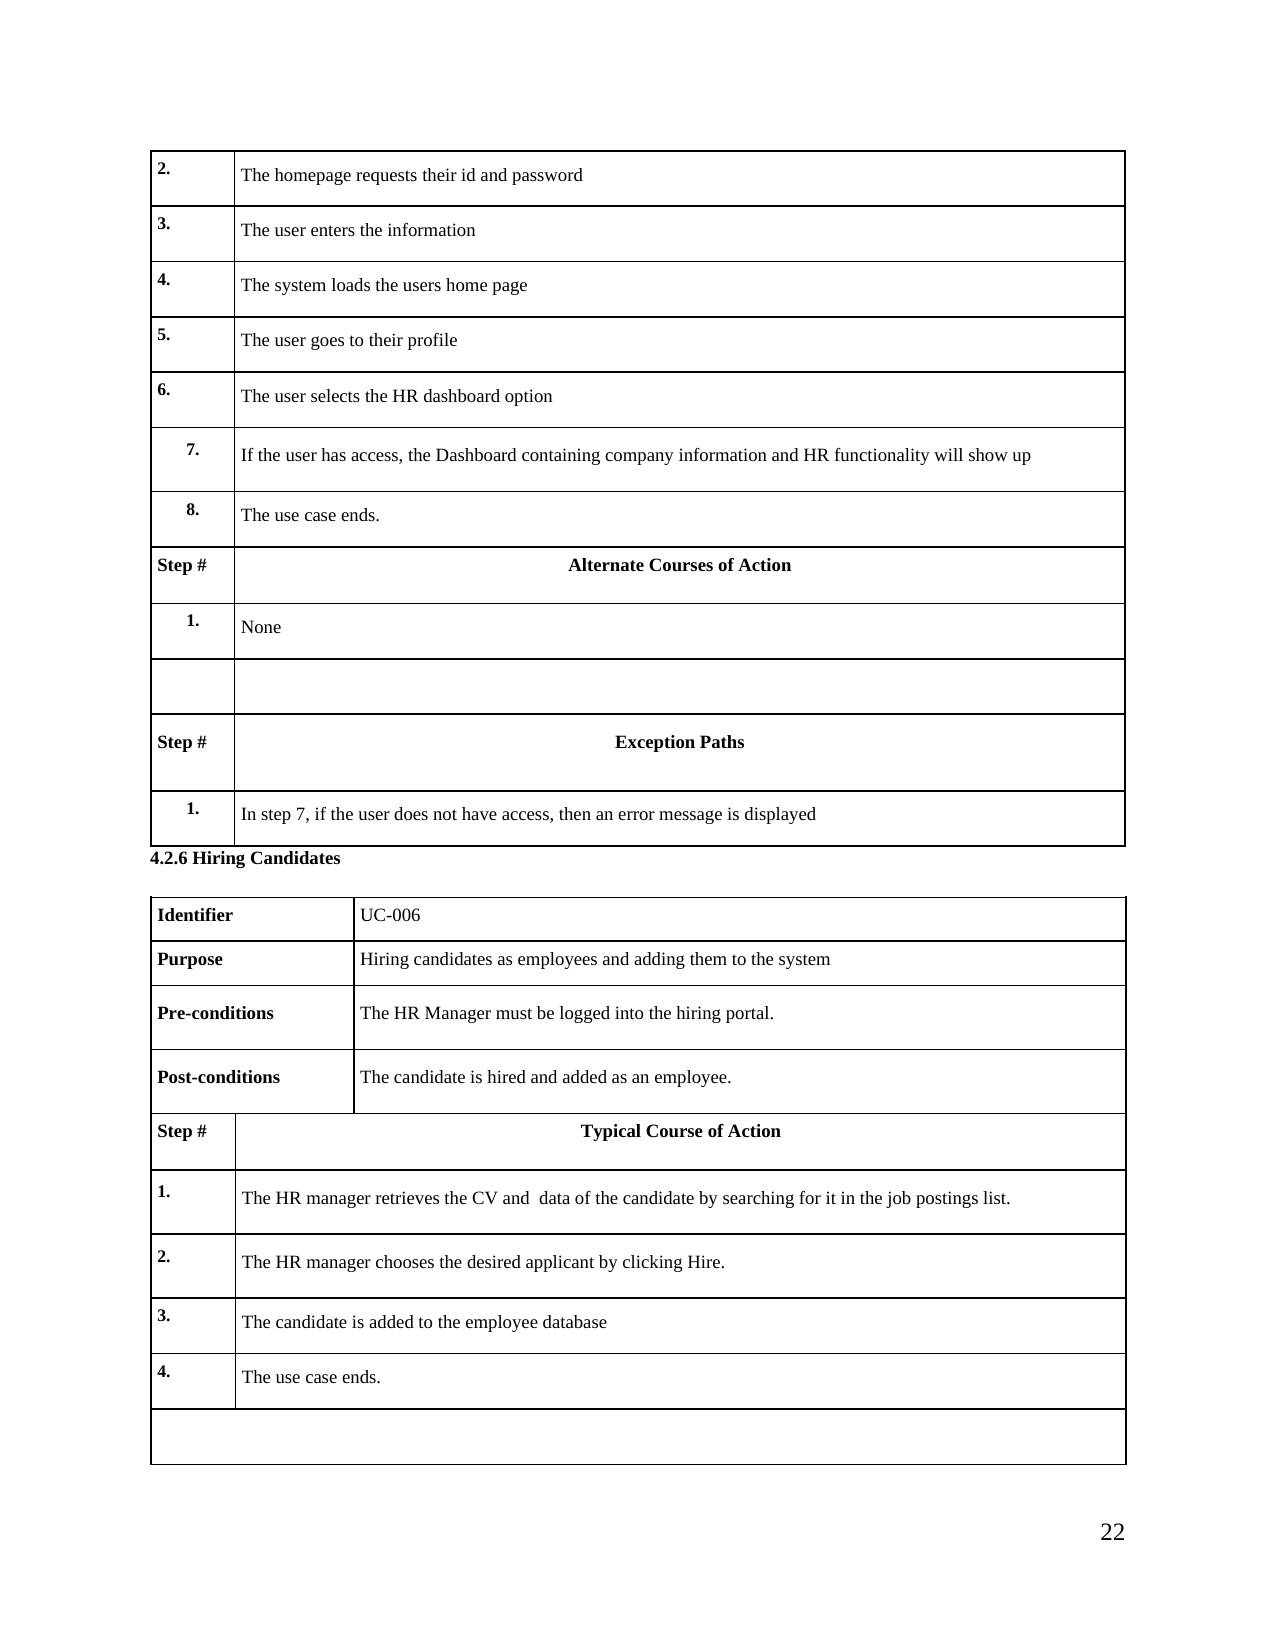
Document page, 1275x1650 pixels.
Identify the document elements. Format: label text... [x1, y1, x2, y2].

table_header Identifier [152, 898, 353, 940]
table_cell 3. [152, 1299, 235, 1353]
table_cell Hiring candidates as employees and adding them to the system [355, 942, 1125, 984]
table_cell The candidate is hired and added as an employee. [355, 1050, 1125, 1113]
table_cell The use case ends. [235, 492, 1124, 546]
table_cell 1. [152, 1171, 235, 1233]
table_cell 1. [152, 792, 234, 845]
table_cell 6. [152, 373, 234, 427]
table_cell 2. [152, 1235, 235, 1297]
table_cell The homepage requests their id and password [235, 152, 1124, 205]
table_cell The user goes to their profile [235, 318, 1124, 371]
table_header UC-006 [355, 898, 1125, 940]
table_cell 1. [152, 604, 234, 658]
table_cell 8. [152, 492, 234, 546]
table_cell The HR Manager must be logged into the hiring portal. [355, 986, 1125, 1048]
table_cell The user enters the information [235, 207, 1124, 261]
table_cell Alternate Courses of Action [235, 548, 1124, 602]
text 4.2.6 Hiring Candidates [150, 847, 1125, 868]
table_cell Purpose [152, 942, 353, 984]
table_cell Post-conditions [152, 1050, 353, 1113]
table_cell The HR manager retrieves the CV and data of the candidate by searching for it in the job postings list. [236, 1171, 1125, 1233]
table_cell The candidate is added to the employee database [236, 1299, 1125, 1353]
table_cell [152, 660, 234, 713]
table_cell 7. [152, 428, 234, 491]
table_cell Exception Paths [235, 715, 1124, 790]
table_cell In step 7, if the user does not have access, then an error message is displayed [235, 792, 1124, 845]
table_cell [152, 1410, 1125, 1463]
table_cell The user selects the HR dashboard option [235, 373, 1124, 427]
table_cell None [235, 604, 1124, 658]
table_cell 3. [152, 207, 234, 261]
table_cell The use case ends. [236, 1354, 1125, 1408]
table_cell Typical Course of Action [236, 1114, 1125, 1169]
table_cell The HR manager chooses the desired applicant by clicking Hire. [236, 1235, 1125, 1297]
table_cell 2. [152, 152, 234, 205]
table_cell If the user has access, the Dashboard containing company information and HR functionality will show up [235, 428, 1124, 491]
table_cell Step # [152, 715, 234, 790]
table_cell Step # [152, 1114, 235, 1169]
table_cell 4. [152, 1354, 235, 1408]
table_cell 4. [152, 262, 234, 316]
table_cell The system loads the users home page [235, 262, 1124, 316]
table_cell [235, 660, 1124, 713]
table_cell 5. [152, 318, 234, 371]
table_cell Pre-conditions [152, 986, 353, 1048]
table_cell Step # [152, 548, 234, 602]
